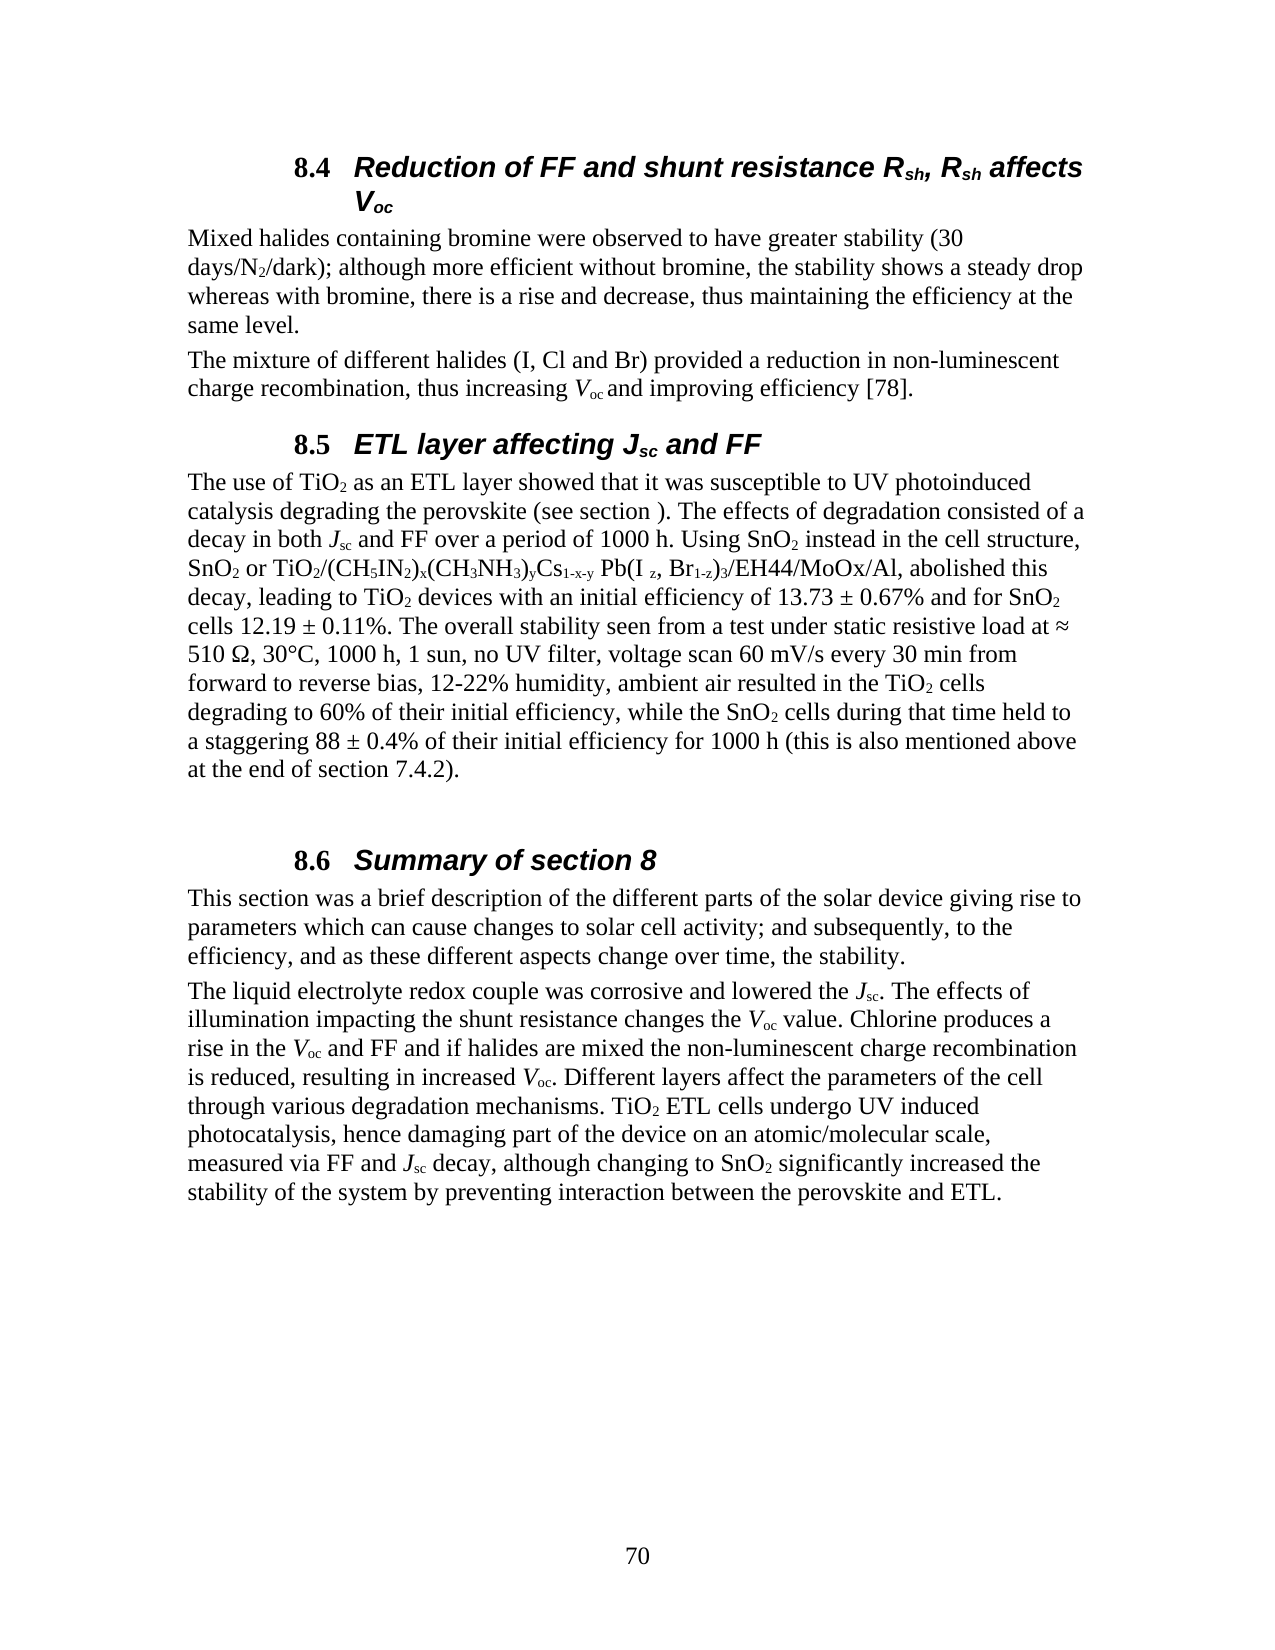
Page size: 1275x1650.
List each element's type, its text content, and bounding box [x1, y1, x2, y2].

text The use of TiO2 as an ETL layer showed that it was susceptible to UV photoinduced catalysis degrading the perovskite (see section 0). The effects of degradation consisted of a decay in both Jsc and FF over a period of 1000 h. Using SnO2 instead in the cell structure, SnO2 or TiO2/(CH5IN2)x(CH3NH3)yCs1-x-y Pb(I z, Br1-z)3/EH44/MoOx/Al, abolished this decay, leading to TiO2 devices with an initial efficiency of 13.73 ± 0.67% and for SnO2 cells 12.19 ± 0.11%. The overall stability seen from a test under static resistive load at ≈ 510 Ω, 30°C, 1000 h, 1 sun, no UV filter, voltage scan 60 mV/s every 30 min from forward to reverse bias, 12-22% humidity, ambient air resulted in the TiO2 cells degrading to 60% of their initial efficiency, while the SnO2 cells during that time held to a staggering 88 ± 0.4% of their initial efficiency for 1000 h (this is also mentioned above at the end of section 7.4.2). [187, 467, 1087, 783]
text The liquid electrolyte redox couple was corrosive and lowered the Jsc. The effects of illumination impacting the shunt resistance changes the Voc value. Chlorine produces a rise in the Voc and FF and if halides are mixed the non-luminescent charge recombination is reduced, resulting in increased Voc. Different layers affect the parameters of the cell through various degradation mechanisms. TiO2 ETL cells undergo UV induced photocatalysis, hence damaging part of the device on an atomic/molecular scale, measured via FF and Jsc decay, although changing to SnO2 significantly increased the stability of the system by preventing interaction between the perovskite and ETL. [187, 976, 1087, 1206]
subtitle Summary of section 8 [294, 843, 1087, 877]
subtitle Reduction of FF and shunt resistance Rsh, Rsh affects Voc [294, 150, 1087, 217]
subtitle ETL layer affecting Jsc and FF [294, 427, 1087, 461]
text Mixed halides containing bromine were observed to have greater stability (30 days/N2/dark); although more efficient without bromine, the stability shows a steady drop whereas with bromine, there is a rise and decrease, thus maintaining the efficiency at the same level. [187, 223, 1087, 338]
text This section was a brief description of the different parts of the solar device giving rise to parameters which can cause changes to solar cell activity; and subsequently, to the efficiency, and as these different aspects change over time, the stability. [187, 883, 1087, 969]
text The mixture of different halides (I, Cl and Br) provided a reduction in non-luminescent charge recombination, thus increasing Voc and improving efficiency [78]. [187, 345, 1087, 402]
